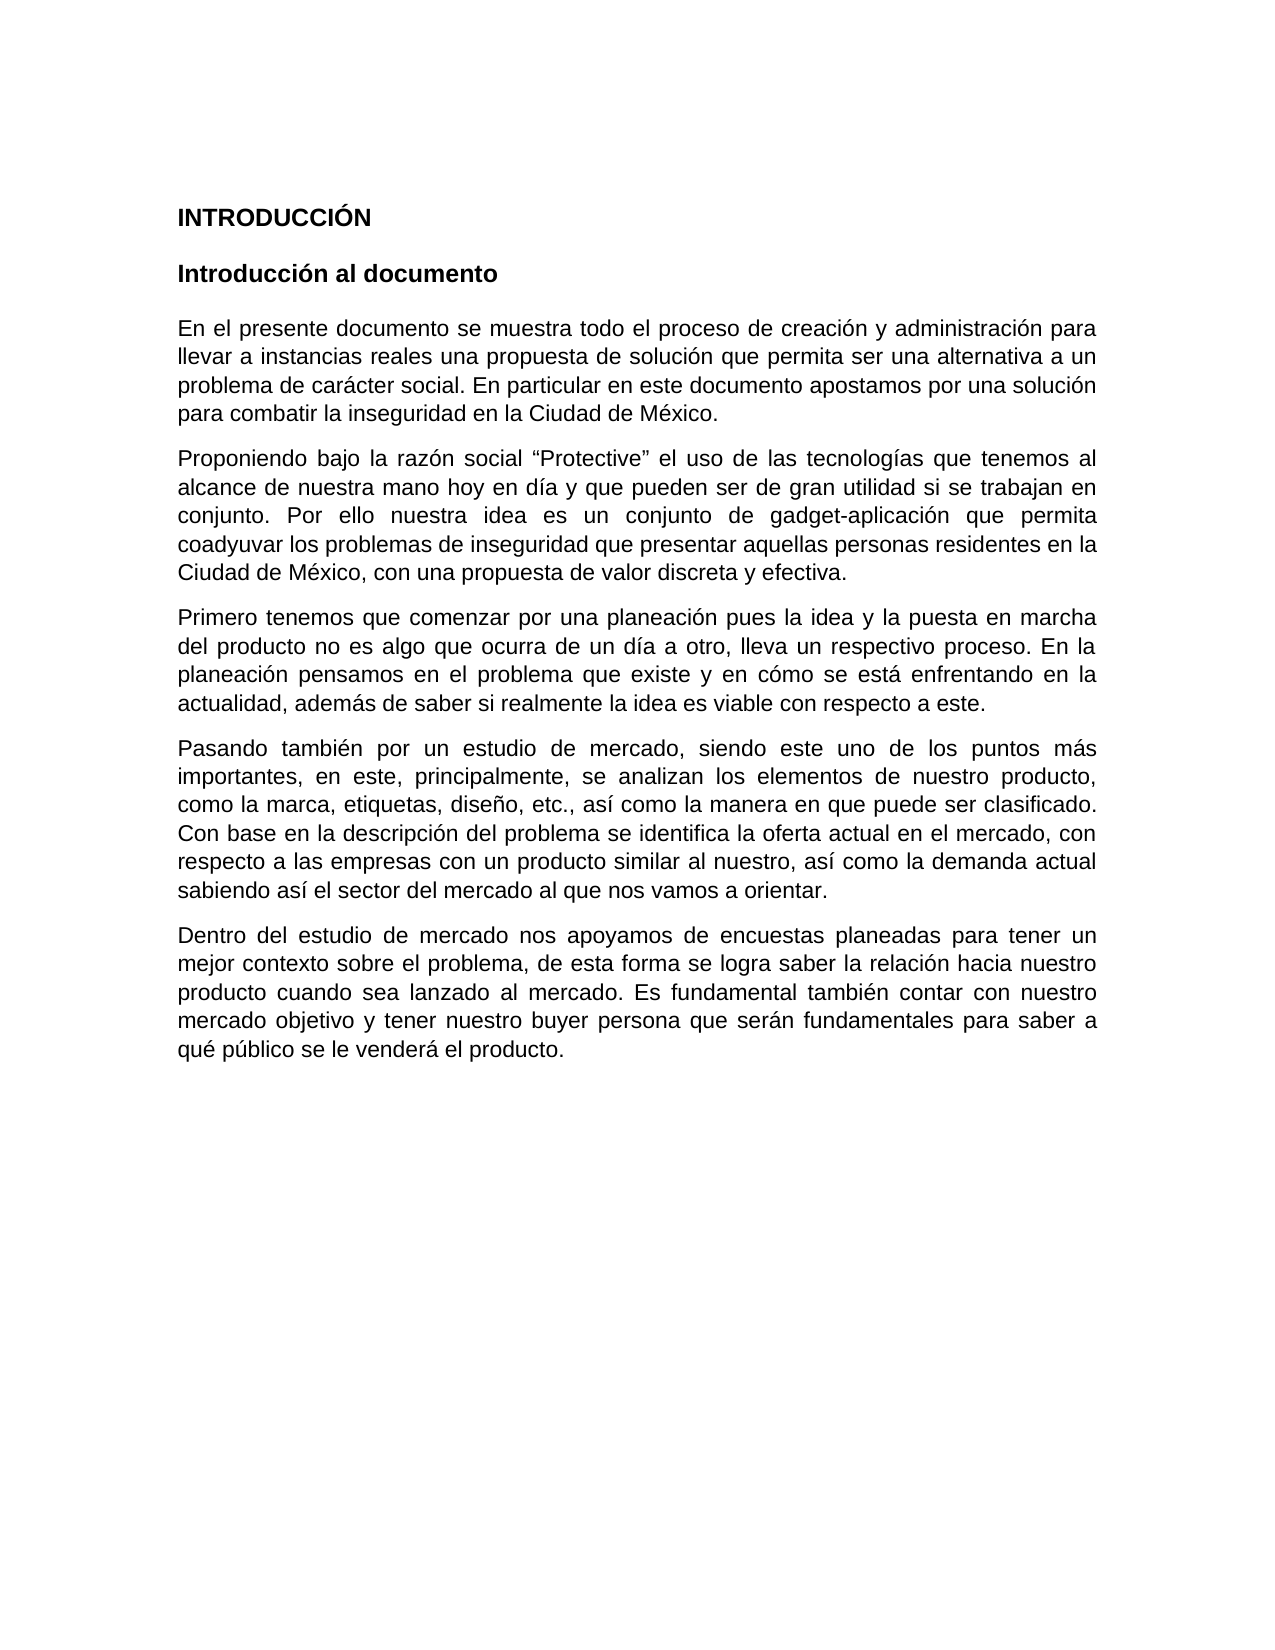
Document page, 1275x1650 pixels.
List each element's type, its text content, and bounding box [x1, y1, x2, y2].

text Dentro del estudio de mercado nos apoyamos de encuestas planeadas para tener un mejor contexto sobre el problema, de esta forma se logra saber la relación hacia nuestro producto cuando sea lanzado al mercado. Es fundamental también contar con nuestro mercado objetivo y tener nuestro buyer persona que serán fundamentales para saber a qué público se le venderá el producto. [177, 922, 1098, 1062]
text Proponiendo bajo la razón social “Protective” el uso de las tecnologías que tenemos al alcance de nuestra mano hoy en día y que pueden ser de gran utilidad si se trabajan en conjunto. Por ello nuestra idea es un conjunto de gadget-aplicación que permita coadyuvar los problemas de inseguridad que presentar aquellas personas residentes en la Ciudad de México, con una propuesta de valor discreta y efectiva. [177, 445, 1098, 585]
text En el presente documento se muestra todo el proceso de creación y administración para llevar a instancias reales una propuesta de solución que permita ser una alternativa a un problema de carácter social. En particular en este documento apostamos por una solución para combatir la inseguridad en la Ciudad de México. [177, 315, 1098, 427]
subtitle Introducción al documento [177, 259, 1098, 288]
text Primero tenemos que comenzar por una planeación pues la idea y la puesta en marcha del producto no es algo que ocurra de un día a otro, lleva un respectivo proceso. En la planeación pensamos en el problema que existe y en cómo se está enfrentando en la actualidad, además de saber si realmente la idea es viable con respecto a este. [177, 604, 1098, 716]
subtitle INTRODUCCIÓN [177, 203, 1098, 232]
text Pasando también por un estudio de mercado, siendo este uno de los puntos más importantes, en este, principalmente, se analizan los elementos de nuestro producto, como la marca, etiquetas, diseño, etc., así como la manera en que puede ser clasificado. Con base en la descripción del problema se identifica la oferta actual en el mercado, con respecto a las empresas con un producto similar al nuestro, así como la demanda actual sabiendo así el sector del mercado al que nos vamos a orientar. [177, 734, 1098, 903]
